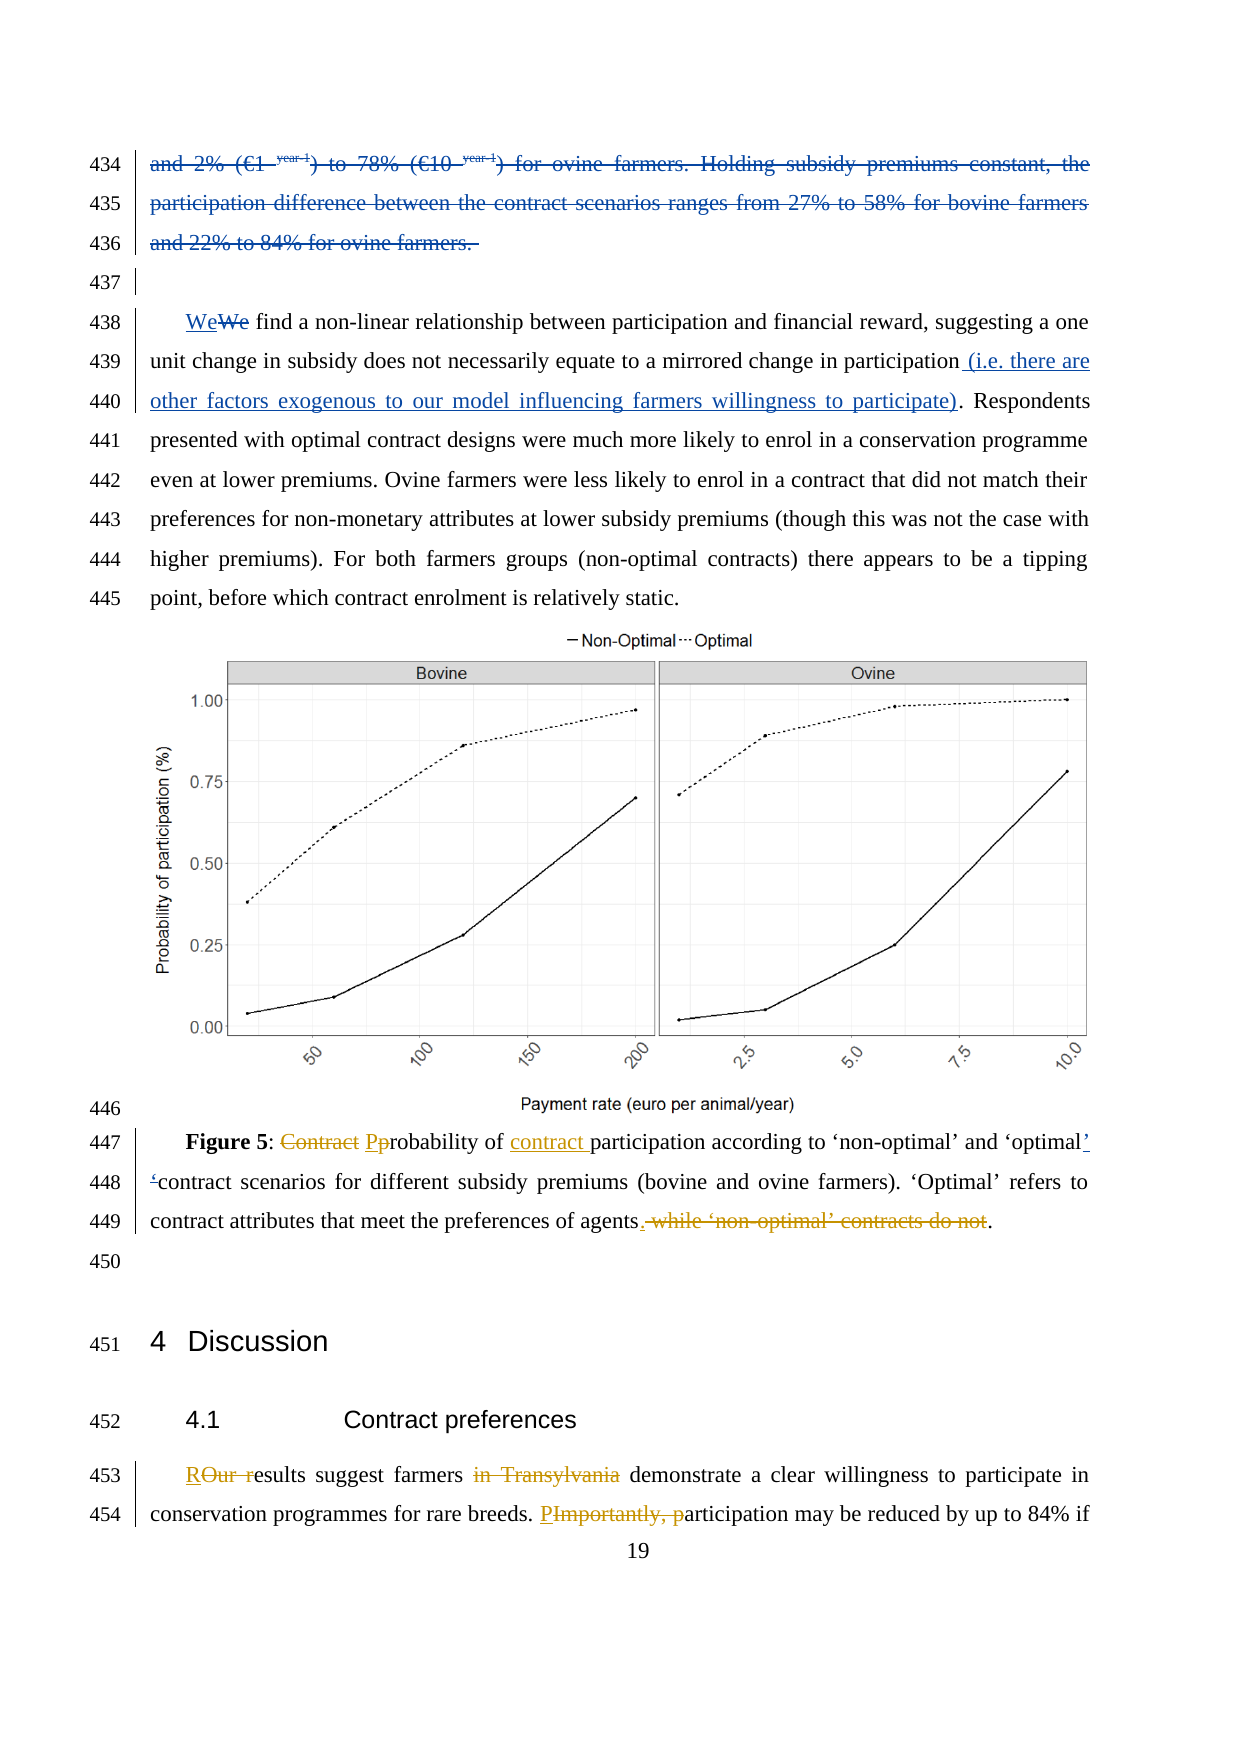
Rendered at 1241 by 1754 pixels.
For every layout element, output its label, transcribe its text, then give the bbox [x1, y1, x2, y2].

subtitle Discussion [150, 1324, 1090, 1357]
text Figure 5: robability of participation according to ‘non-optimal’ and ‘optimal contract scenarios for different subsidy premiums (bovine and ovine farmers). ‘Optimal’ refers to contract attributes that meet the preferences of agents. [150, 1128, 1090, 1233]
picture [150, 623, 1091, 1116]
subtitle Contract preferences [150, 1405, 1090, 1434]
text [150, 150, 1090, 255]
text find a non-linear relationship between participation and financial reward, suggesting a one unit change in subsidy does not necessarily equate to a mirrored change in participation. Respondents presented with optimal contract designs were much more likely to enrol in a conservation programme even at lower premiums. Ovine farmers were less likely to enrol in a contract that did not match their preferences for non-monetary attributes at lower subsidy premiums (though this was not the case with higher premiums). For both farmers groups (non-optimal contracts) there appears to be a tipping point, before which contract enrolment is relatively static. [150, 308, 1090, 611]
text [150, 1461, 1090, 1527]
